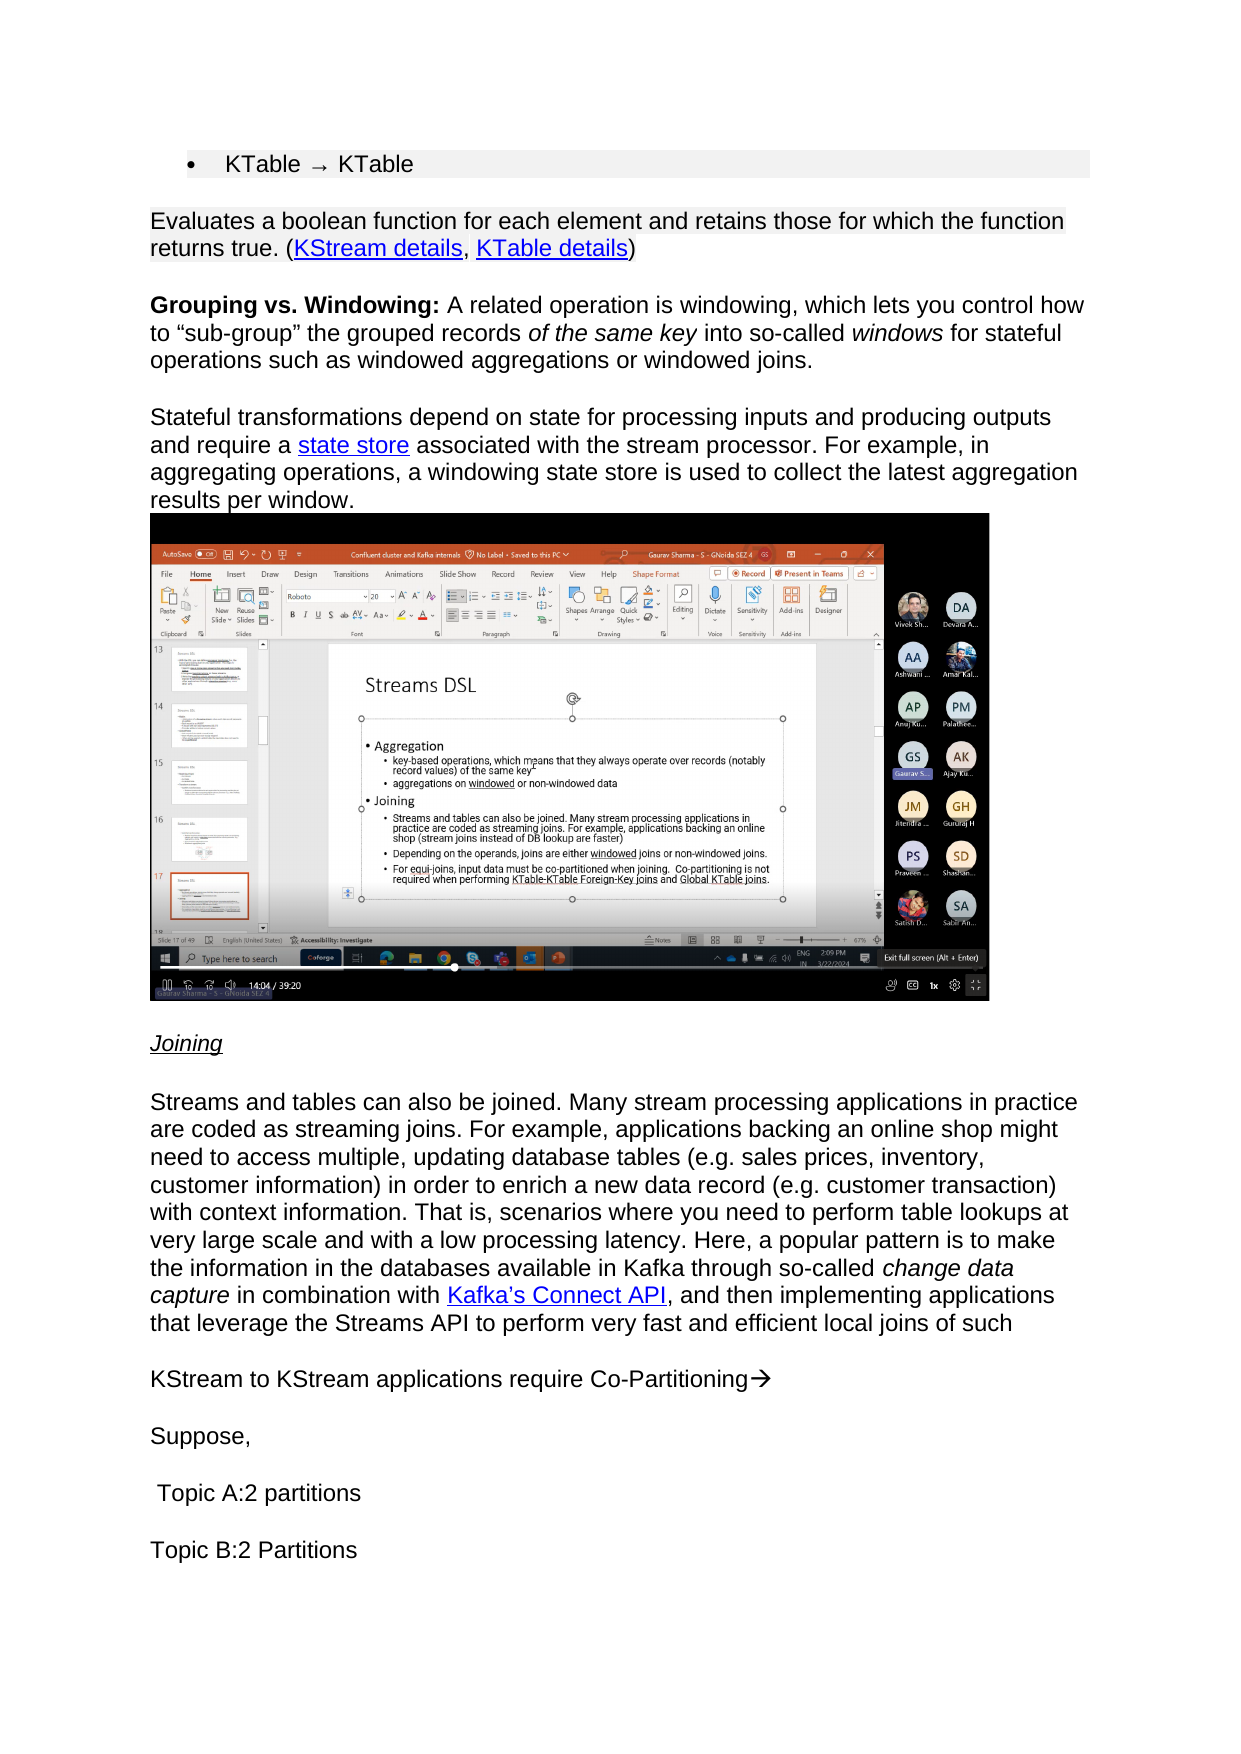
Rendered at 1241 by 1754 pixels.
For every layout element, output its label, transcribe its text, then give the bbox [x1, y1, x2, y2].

text Streams and tables can also be joined. Many stream processing applications in practice are coded as streaming joins. For example, applications backing an online shop might need to access multiple, updating database tables (e.g. sales prices, inventory, customer information) in order to enrich a new data record (e.g. customer transaction) with context information. That is, scenarios where you need to perform table lookups at very large scale and with a low processing latency. Here, a popular pattern is to make the information in the databases available in Kafka through so-called change data capture in combination with Kafka’s Connect API, and then implementing applications that leverage the Streams API to perform very fast and efficient local joins of such [150, 1088, 1090, 1336]
text Evaluates a boolean function for each element and retains those for which the function returns true. (KStream details, KTable details) [636, 207, 1090, 262]
list KTable → KTable [187, 150, 1090, 178]
text Suppose, [150, 1422, 1090, 1450]
picture [150, 513, 990, 1001]
text Topic B:2 Partitions [150, 1536, 1090, 1563]
text Topic A:2 partitions [150, 1479, 1090, 1507]
text KStream to KStream applications require Co-Partitioning [150, 1365, 1090, 1393]
subtitle Joining [150, 1030, 1090, 1057]
text Grouping vs. Windowing: A related operation is windowing, which lets you control how to “sub-group” the grouped records of the same key into so-called windows for stateful operations such as windowed aggregations or windowed joins. [813, 291, 1090, 374]
